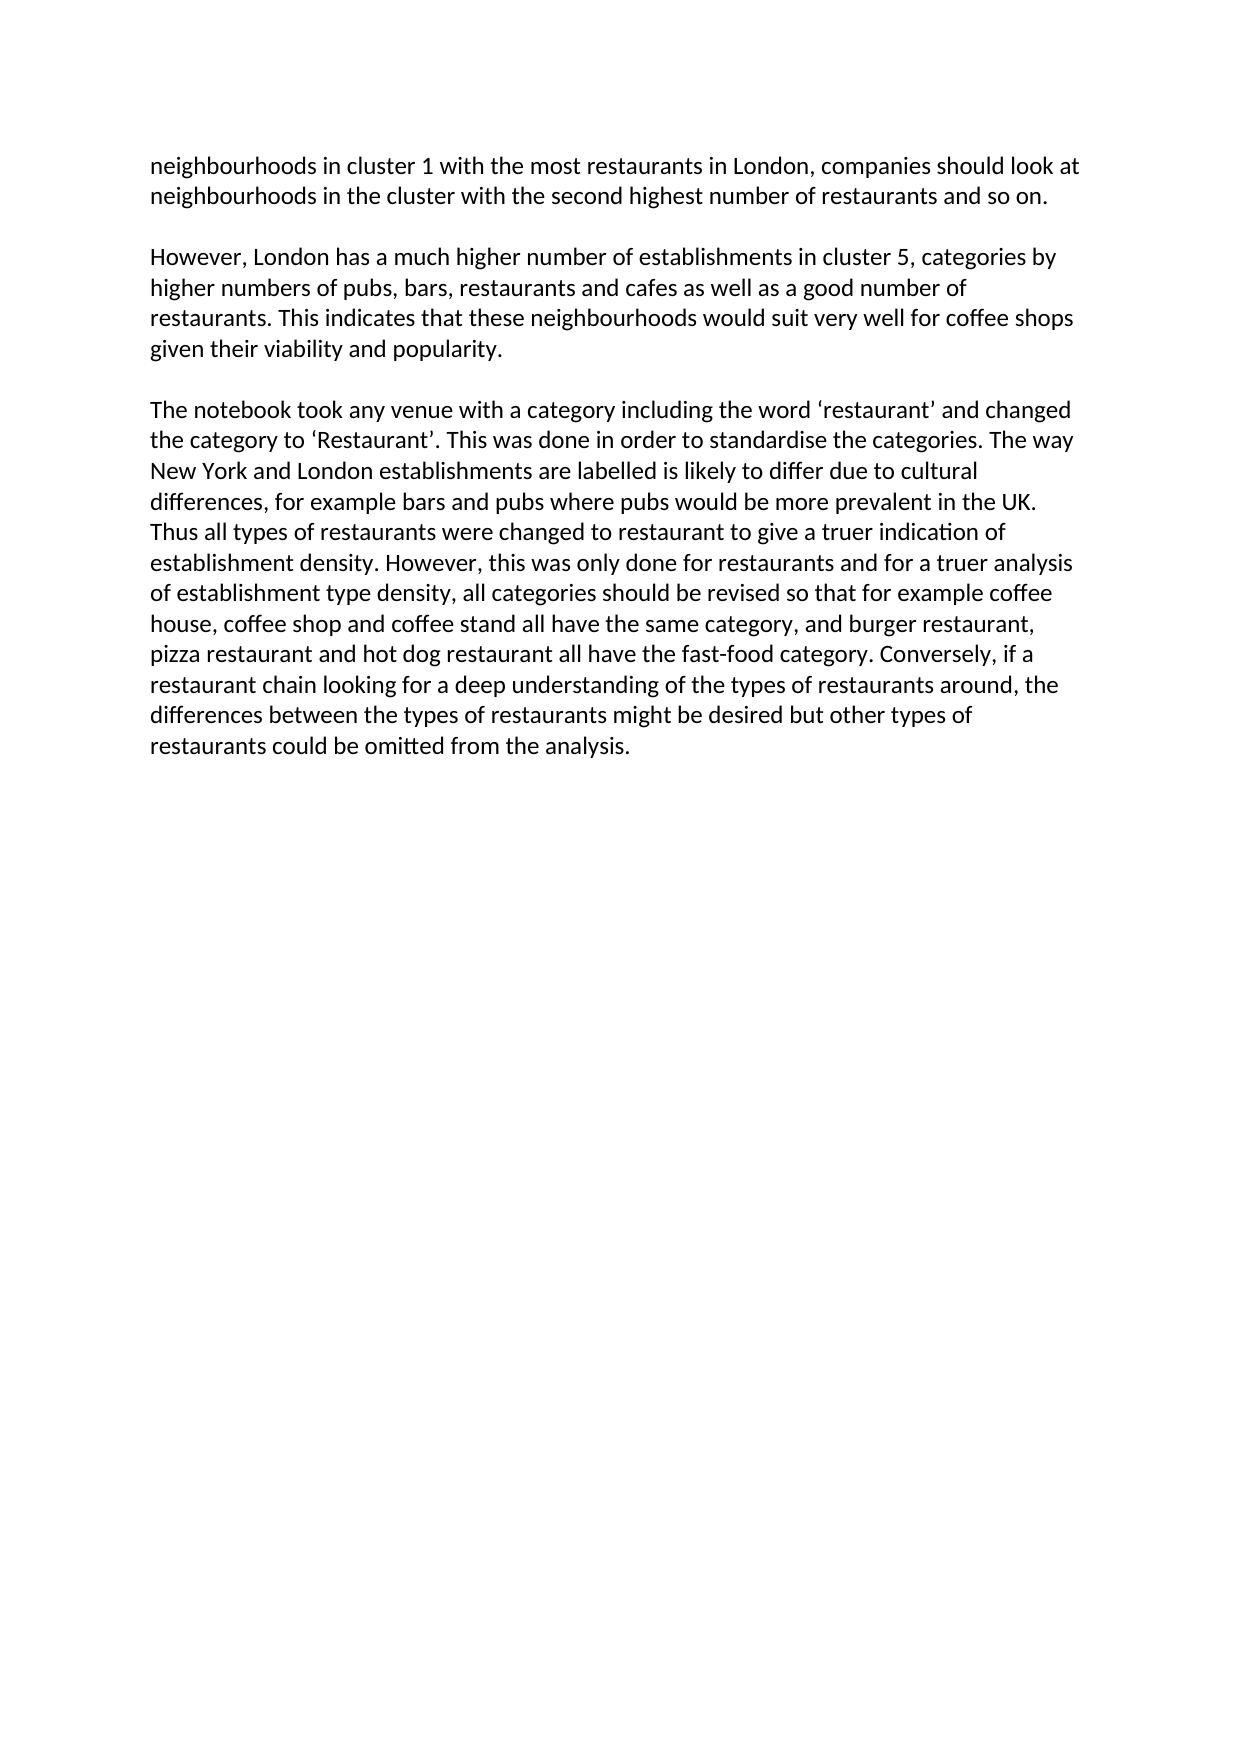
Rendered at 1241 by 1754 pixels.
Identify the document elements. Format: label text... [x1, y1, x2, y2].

text The notebook took any venue with a category including the word ‘restaurant’ and changed the category to ‘Restaurant’. This was done in order to standardise the categories. The way New York and London establishments are labelled is likely to differ due to cultural differences, for example bars and pubs where pubs would be more prevalent in the UK. Thus all types of restaurants were changed to restaurant to give a truer indication of establishment density. However, this was only done for restaurants and for a truer analysis of establishment type density, all categories should be revised so that for example coffee house, coffee shop and coffee stand all have the same category, and burger restaurant, pizza restaurant and hot dog restaurant all have the fast-food category. Conversely, if a restaurant chain looking for a deep understanding of the types of restaurants around, the differences between the types of restaurants might be desired but other types of restaurants could be omitted from the analysis. [150, 394, 1090, 760]
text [150, 150, 1090, 211]
text However, London has a much higher number of establishments in cluster 5, categories by higher numbers of pubs, bars, restaurants and cafes as well as a good number of restaurants. This indicates that these neighbourhoods would suit very well for coffee shops given their viability and popularity. [150, 242, 1090, 364]
